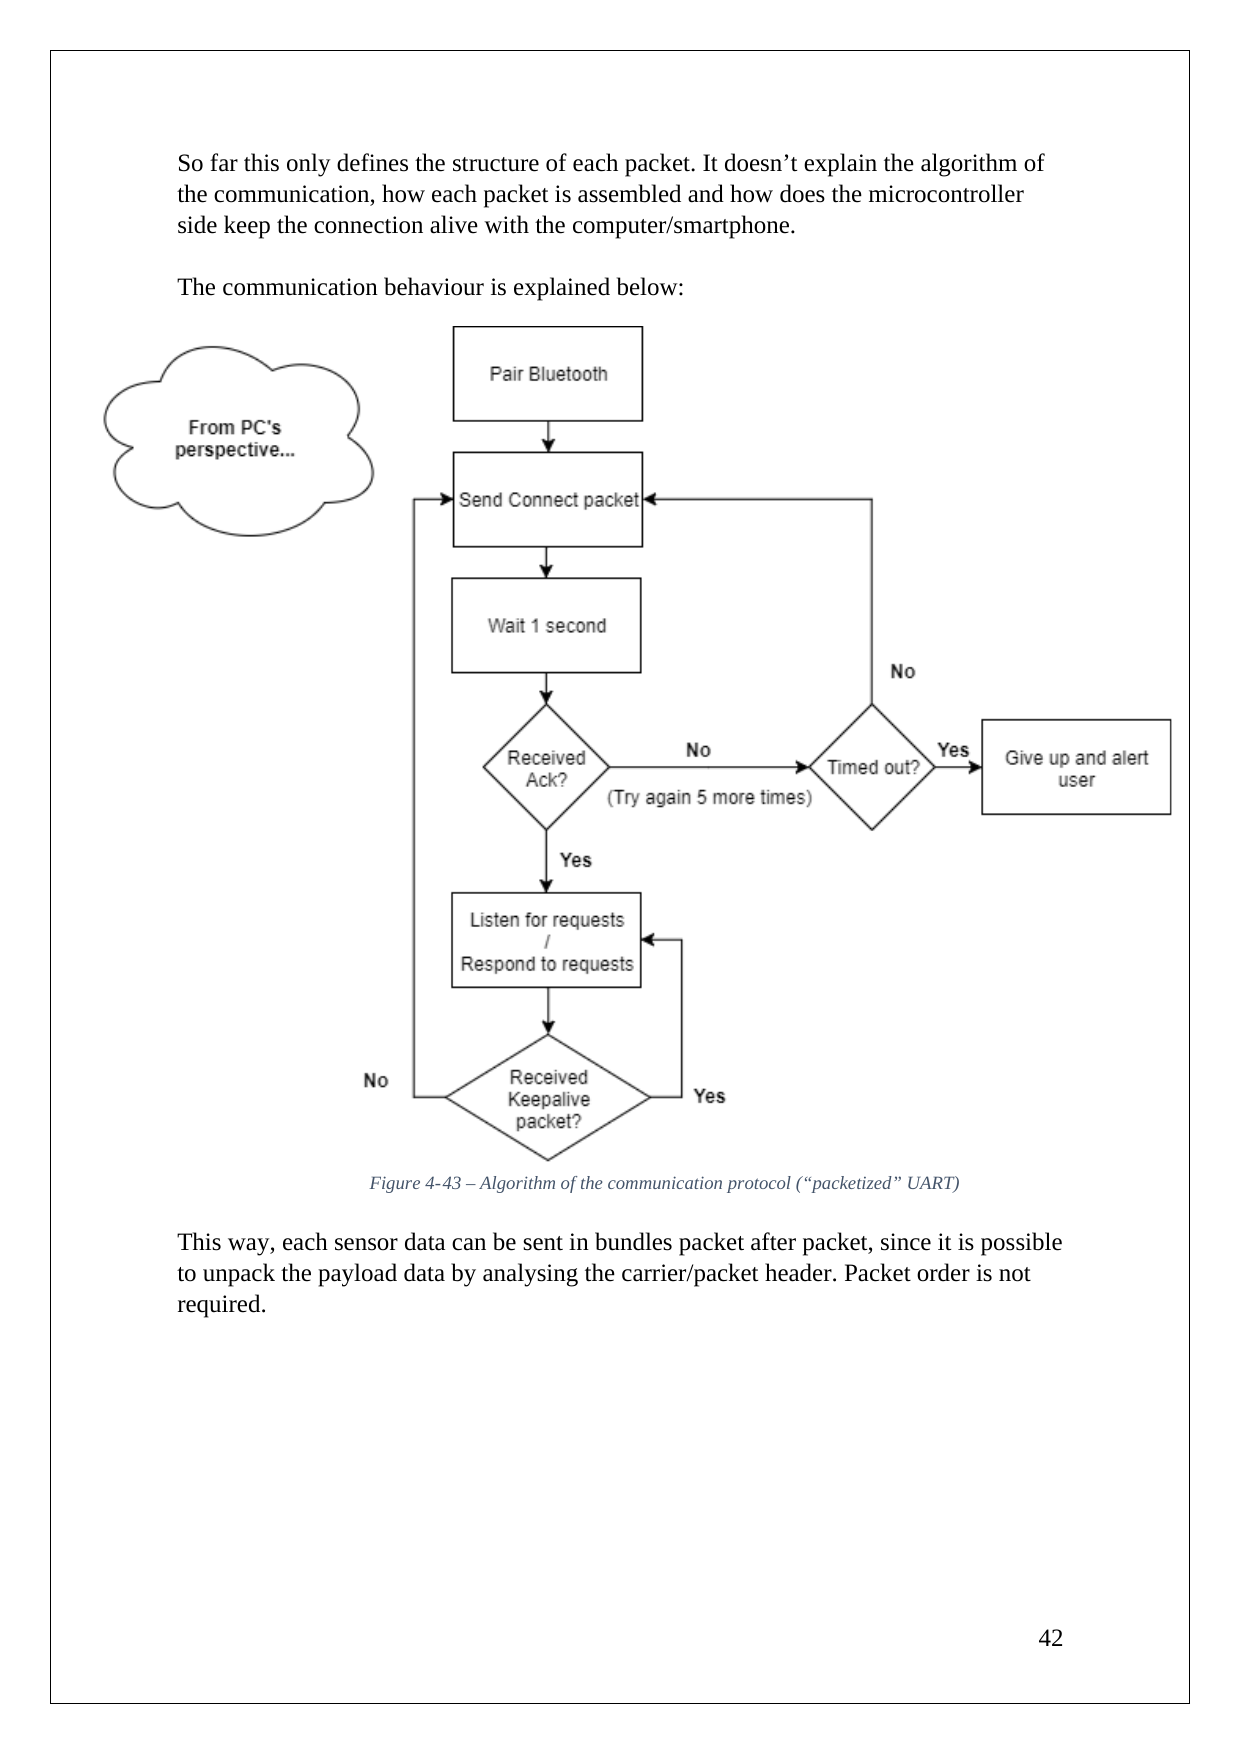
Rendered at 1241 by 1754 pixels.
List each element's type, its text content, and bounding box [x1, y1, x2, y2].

text This way, each sensor data can be sent in bundles packet after packet, since it is possible to unpack the payload data by analysing the carrier/packet header. Packet order is not required. [177, 1227, 1063, 1317]
picture [85, 326, 1172, 1163]
text So far this only defines the structure of each packet. It doesn’t explain the algorithm of the communication, how each packet is assembled and how does the microcontroller side keep the connection alive with the computer/smartphone. [177, 148, 1063, 238]
text The communication behaviour is explained below: [177, 272, 1063, 301]
